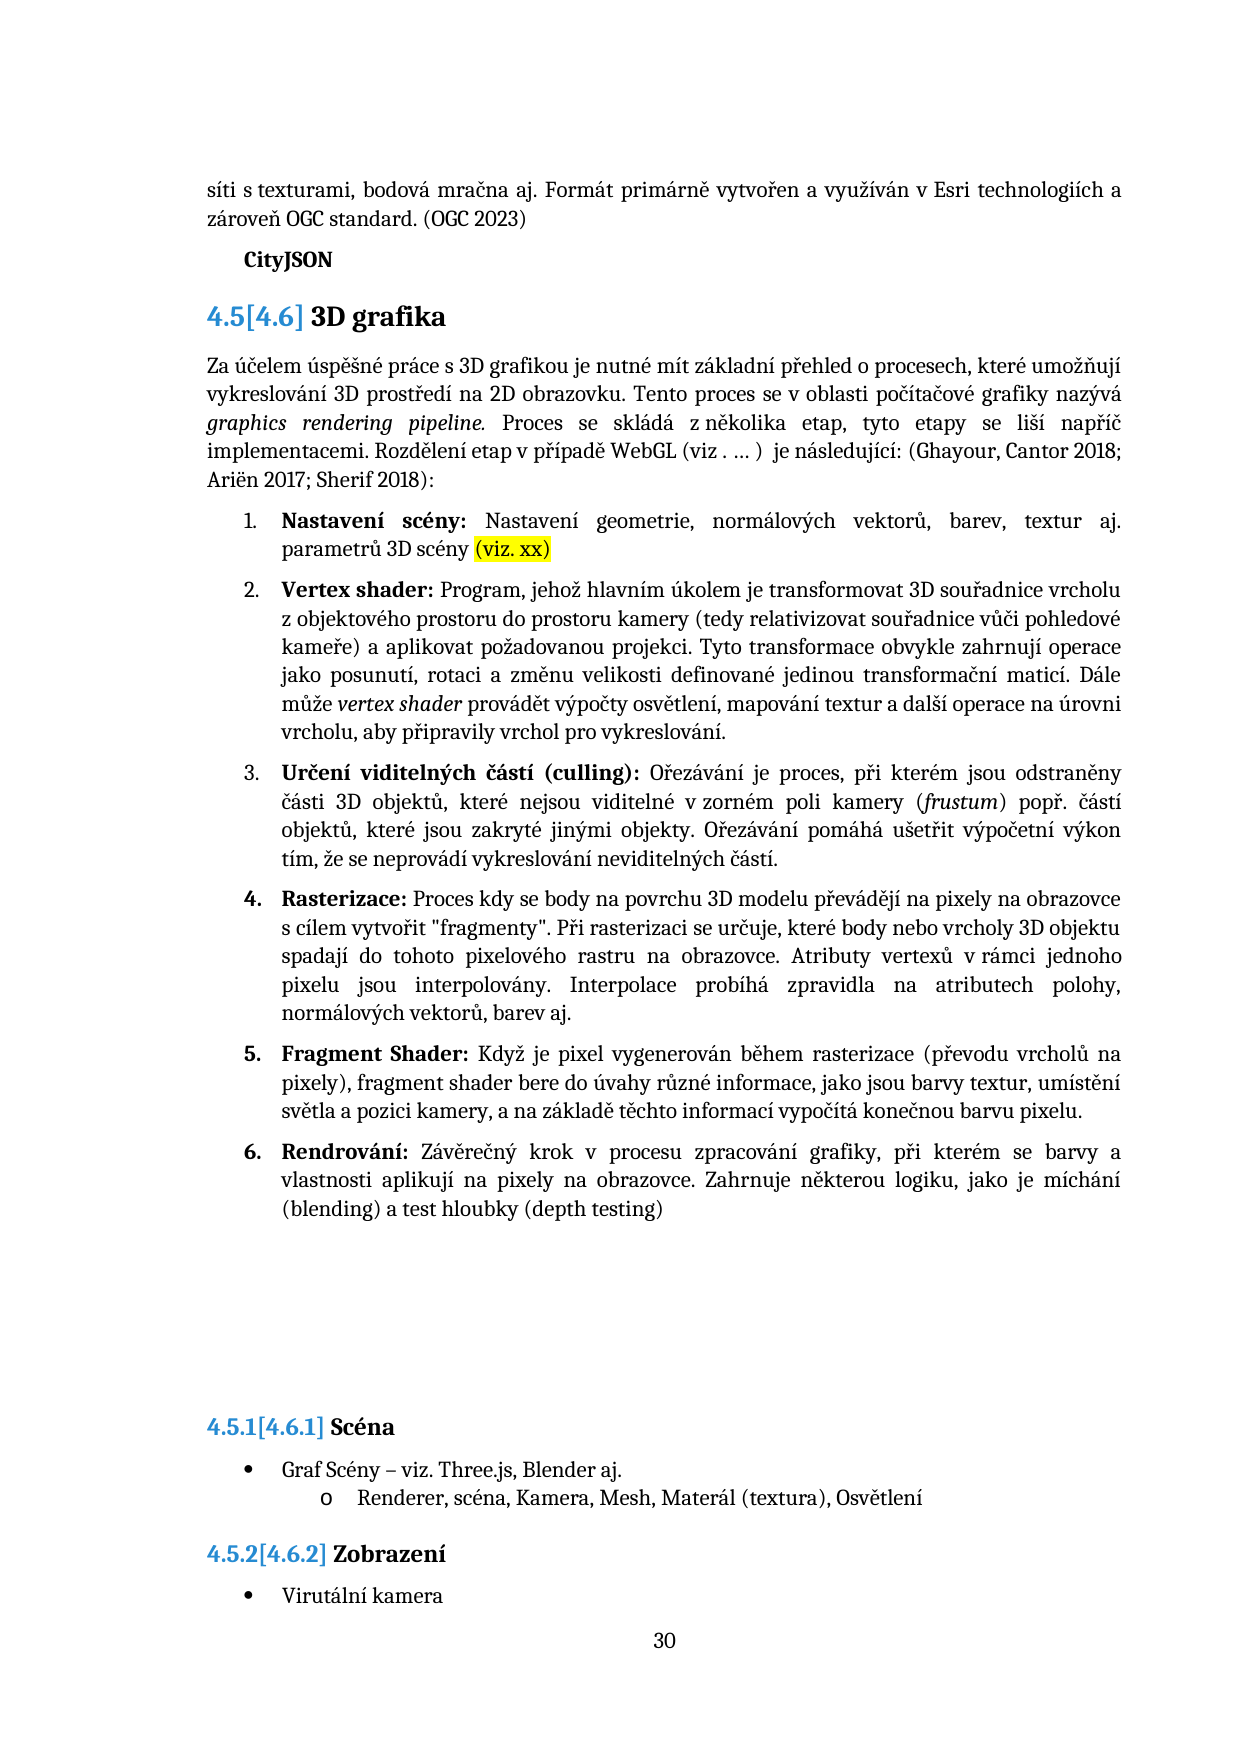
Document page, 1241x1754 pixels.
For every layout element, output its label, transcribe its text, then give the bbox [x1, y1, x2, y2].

text Za účelem úspěšné práce s 3D grafikou je nutné mít základní přehled o procesech, které umožňují vykreslování 3D prostředí na 2D obrazovku. Tento proces se v oblasti počítačové grafiky nazývá graphics rendering pipeline. Proces se skládá z několika etap, tyto etapy se liší napříč implementacemi. Rozdělení etap v případě WebGL (viz . … ) je následující: (Ghayour, Cantor 2018; Ariën 2017; Sherif 2018): [207, 353, 1122, 493]
list Renderer, scéna, Kamera, Mesh, Materál (textura), Osvětlení [319, 1485, 1122, 1512]
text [207, 177, 1122, 232]
text CityJSON [207, 247, 1122, 273]
list Rasterizace: Proces kdy se body na povrchu 3D modelu převádějí na pixely na obrazovce s cílem vytvořit "fragmenty". Při rasterizaci se určuje, které body nebo vrcholy 3D objektu spadají do tohoto pixelového rastru na obrazovce. Atributy vertexů v rámci jednoho pixelu jsou interpolovány. Interpolace probíhá zpravidla na atributech polohy, normálových vektorů, barev aj. [244, 886, 1122, 1026]
list Vertex shader: Program, jehož hlavním úkolem je transformovat 3D souřadnice vrcholu z objektového prostoru do prostoru kamery (tedy relativizovat souřadnice vůči pohledové kameře) a aplikovat požadovanou projekci. Tyto transformace obvykle zahrnují operace jako posunutí, rotaci a změnu velikosti definované jedinou transformační maticí. Dále může vertex shader provádět výpočty osvětlení, mapování textur a další operace na úrovni vrcholu, aby připravily vrchol pro vykreslování. [244, 577, 1122, 745]
list Virutální kamera [244, 1583, 1122, 1609]
subtitle 3D grafika [207, 300, 1122, 333]
list Rendrování: Závěrečný krok v procesu zpracování grafiky, při kterém se barvy a vlastnosti aplikují na pixely na obrazovce. Zahrnuje některou logiku, jako je míchání (blending) a test hloubky (depth testing) [244, 1139, 1122, 1222]
list Nastavení scény: Nastavení geometrie, normálových vektorů, barev, textur aj. parametrů 3D scény (viz. xx) [244, 507, 1122, 562]
list Určení viditelných částí (culling): Ořezávání je proces, při kterém jsou odstraněny části 3D objektů, které nejsou viditelné v zorném poli kamery (frustum) popř. částí objektů, které jsou zakryté jinými objekty. Ořezávání pomáhá ušetřit výpočetní výkon tím, že se neprovádí vykreslování neviditelných částí. [244, 760, 1122, 872]
subtitle Scéna [207, 1413, 1122, 1442]
list Fragment Shader: Když je pixel vygenerován během rasterizace (převodu vrcholů na pixely), fragment shader bere do úvahy různé informace, jako jsou barvy textur, umístění světla a pozici kamery, a na základě těchto informací vypočítá konečnou barvu pixelu. [244, 1041, 1122, 1124]
list Graf Scény – viz. Three.js, Blender aj. [244, 1456, 1122, 1483]
subtitle Zobrazení [207, 1539, 1122, 1568]
